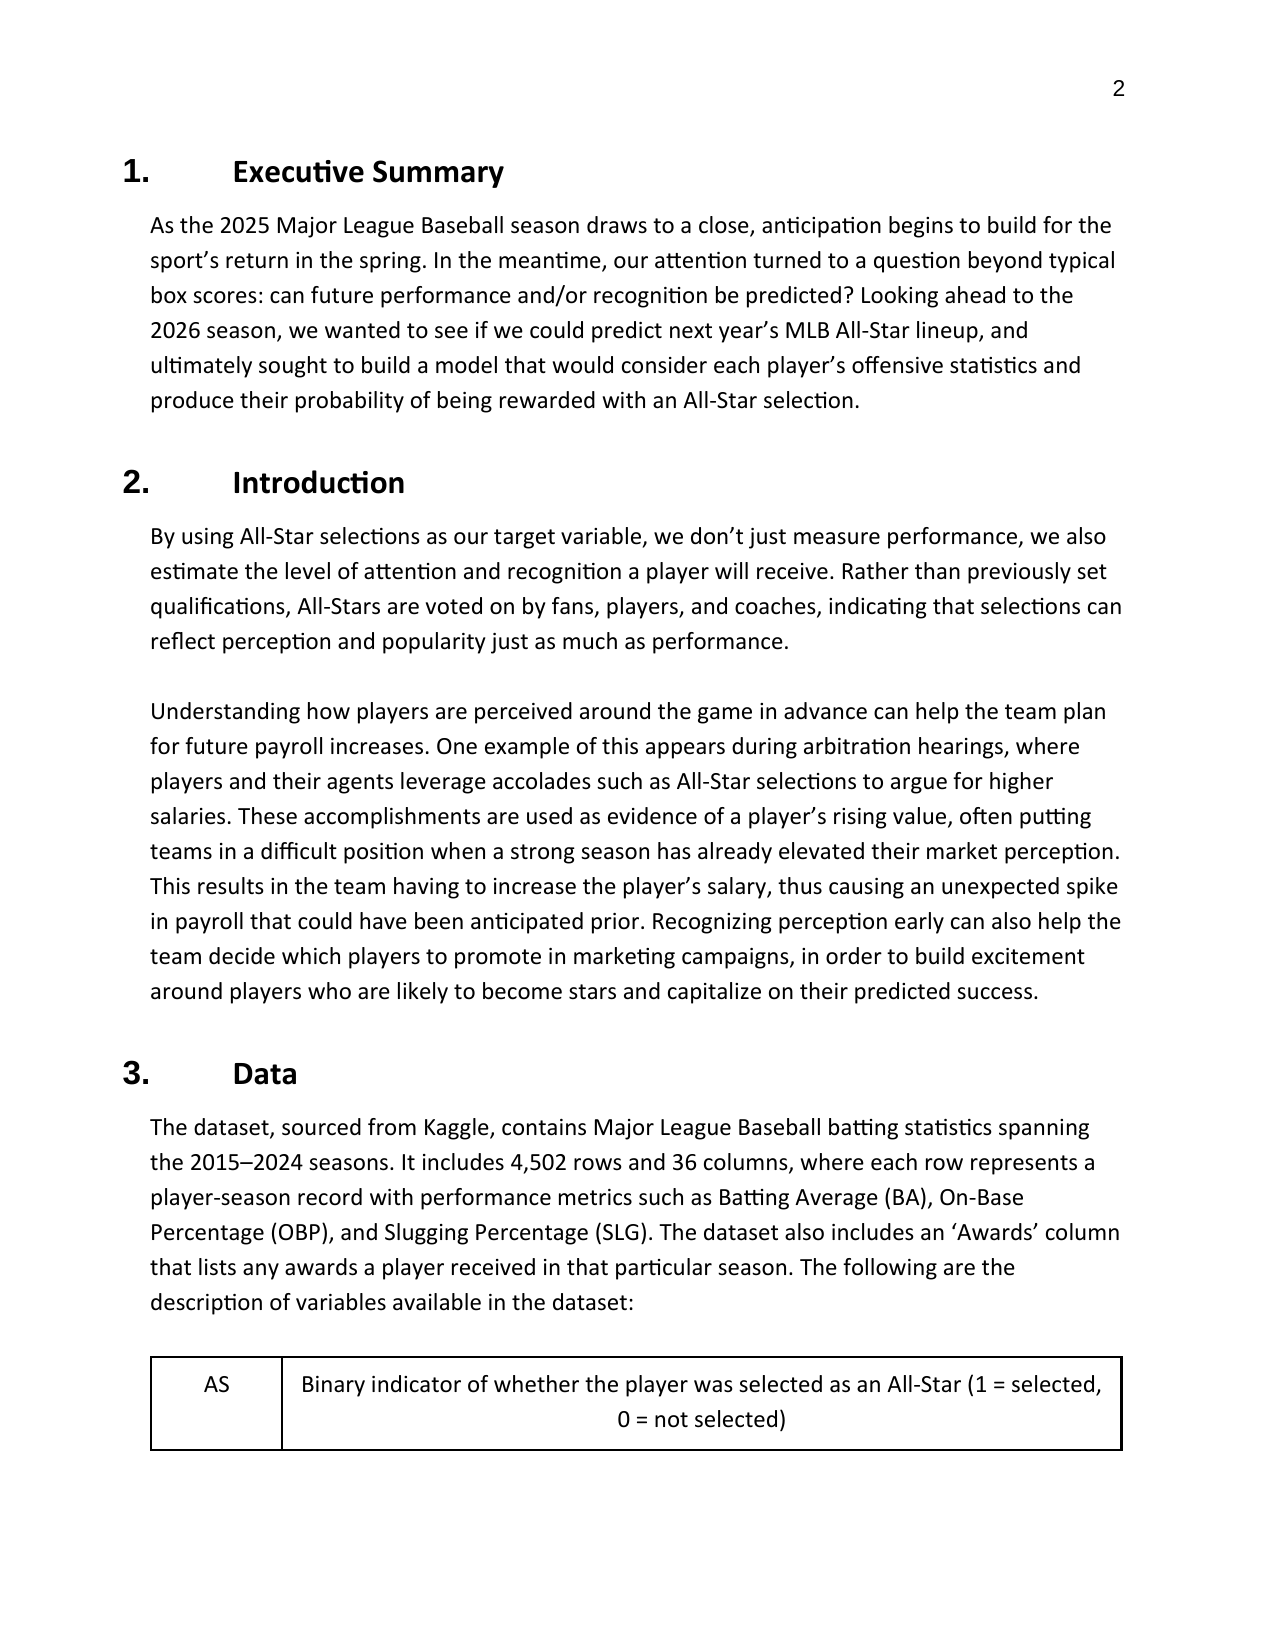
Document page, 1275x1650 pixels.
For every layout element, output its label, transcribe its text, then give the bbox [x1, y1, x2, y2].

table_header AS [152, 1358, 281, 1448]
subtitle Introduction [150, 461, 1125, 502]
text By using All-Star selections as our target variable, we don’t just measure performance, we also estimate the level of attention and recognition a player will receive. Rather than previously set qualifications, All-Stars are voted on by fans, players, and coaches, indicating that selections can reflect perception and popularity just as much as performance. [150, 520, 1125, 656]
text The dataset, sourced from Kaggle, contains Major League Baseball batting statistics spanning the 2015–2024 seasons. It includes 4,502 rows and 36 columns, where each row represents a player-season record with performance metrics such as Batting Average (BA), On-Base Percentage (OBP), and Slugging Percentage (SLG). The dataset also includes an ‘Awards’ column that lists any awards a player received in that particular season. The following are the description of variables available in the dataset: [150, 1111, 1125, 1317]
text As the 2025 Major League Baseball season draws to a close, anticipation begins to build for the sport’s return in the spring. In the meantime, our attention turned to a question beyond typical box scores: can future performance and/or recognition be predicted? Looking ahead to the 2026 season, we wanted to see if we could predict next year’s MLB All-Star lineup, and ultimately sought to build a model that would consider each player’s offensive statistics and produce their probability of being rewarded with an All-Star selection. [150, 209, 1125, 415]
subtitle Data [150, 1052, 1125, 1093]
subtitle Executive Summary [150, 150, 1125, 191]
table_header Binary indicator of whether the player was selected as an All-Star (1 = selected, 0 = not selected) [283, 1358, 1120, 1448]
text Understanding how players are perceived around the game in advance can help the team plan for future payroll increases. One example of this appears during arbitration hearings, where players and their agents leverage accolades such as All-Star selections to argue for higher salaries. These accomplishments are used as evidence of a player’s rising value, often putting teams in a difficult position when a strong season has already elevated their market perception. This results in the team having to increase the player’s salary, thus causing an unexpected spike in payroll that could have been anticipated prior. Recognizing perception early can also help the team decide which players to promote in marketing campaigns, in order to build excitement around players who are likely to become stars and capitalize on their predicted success. [150, 695, 1125, 1006]
